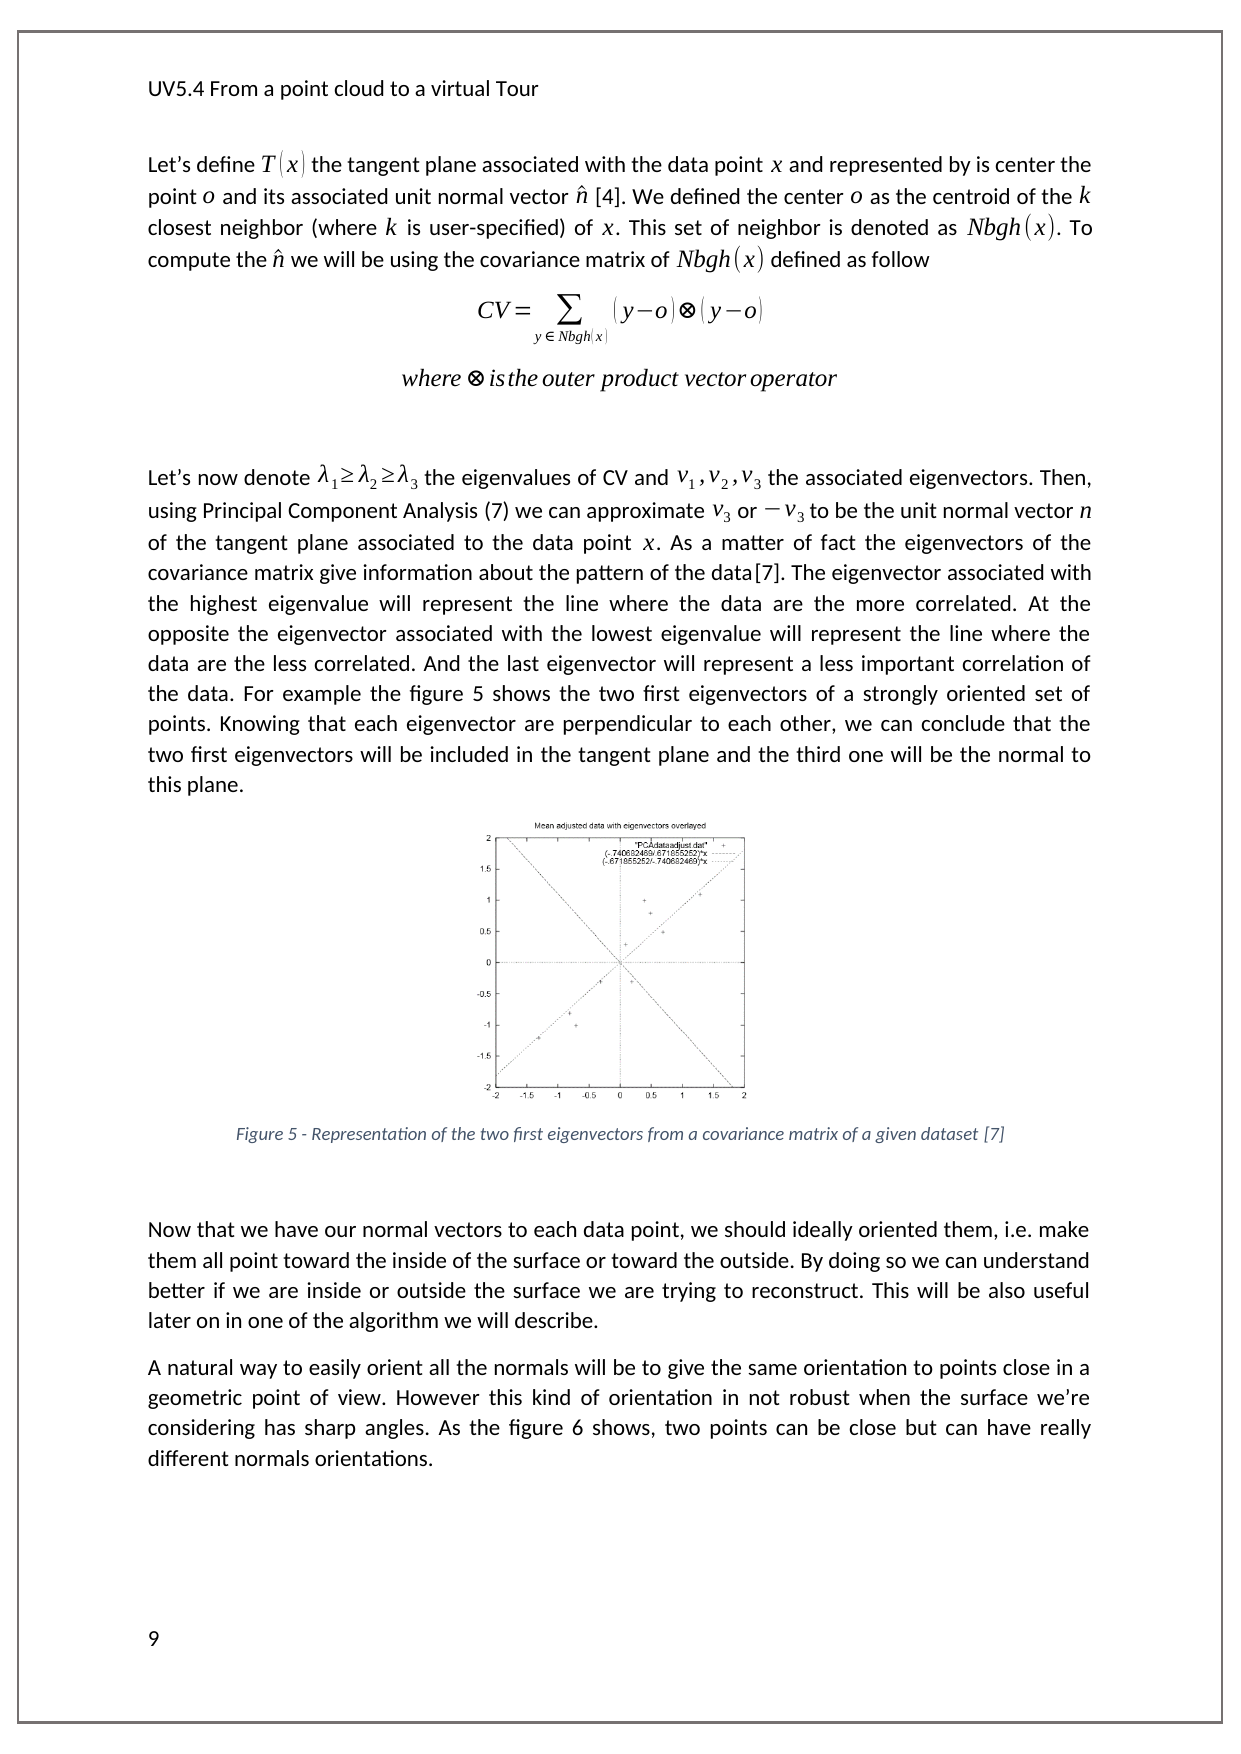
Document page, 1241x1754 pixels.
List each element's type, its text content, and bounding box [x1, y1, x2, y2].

text A natural way to easily orient all the normals will be to give the same orientation to points close in a geometric point of view. However this kind of orientation in not robust when the surface we’re considering has sharp angles. As the figure 6 shows, two points can be close but can have really different normals orientations. [148, 1353, 1093, 1472]
text Figure 5 - Representation of the two first eigenvectors from a covariance matrix of a given dataset [7] [148, 1122, 1093, 1145]
picture [453, 816, 788, 1104]
text Let’s define the tangent plane associated with the data point and represented by is center the point and its associated unit normal vector [4]. We defined the center as the centroid of the closest neighbor (where is user-specified) of . This set of neighbor is denoted as . To compute the we will be using the covariance matrix of defined as follow [148, 149, 1093, 274]
text Let’s now denote the eigenvalues of CV and the associated eigenvectors. Then, using Principal Component Analysis we can approximate or to be the unit normal vector of the tangent plane associated to the data point . As a matter of fact the eigenvectors of the covariance matrix give information about the pattern of the data[7]. The eigenvector associated with the highest eigenvalue will represent the line where the data are the more correlated. At the opposite the eigenvector associated with the lowest eigenvalue will represent the line where the data are the less correlated. And the last eigenvector will represent a less important correlation of the data. For example the figure 5 shows the two first eigenvectors of a strongly oriented set of points. Knowing that each eigenvector are perpendicular to each other, we can conclude that the two first eigenvectors will be included in the tangent plane and the third one will be the normal to this plane. [148, 461, 1093, 798]
text Now that we have our normal vectors to each data point, we should ideally oriented them, i.e. make them all point toward the inside of the surface or toward the outside. By doing so we can understand better if we are inside or outside the surface we are trying to reconstruct. This will be also useful later on in one of the algorithm we will describe. [148, 1216, 1093, 1334]
